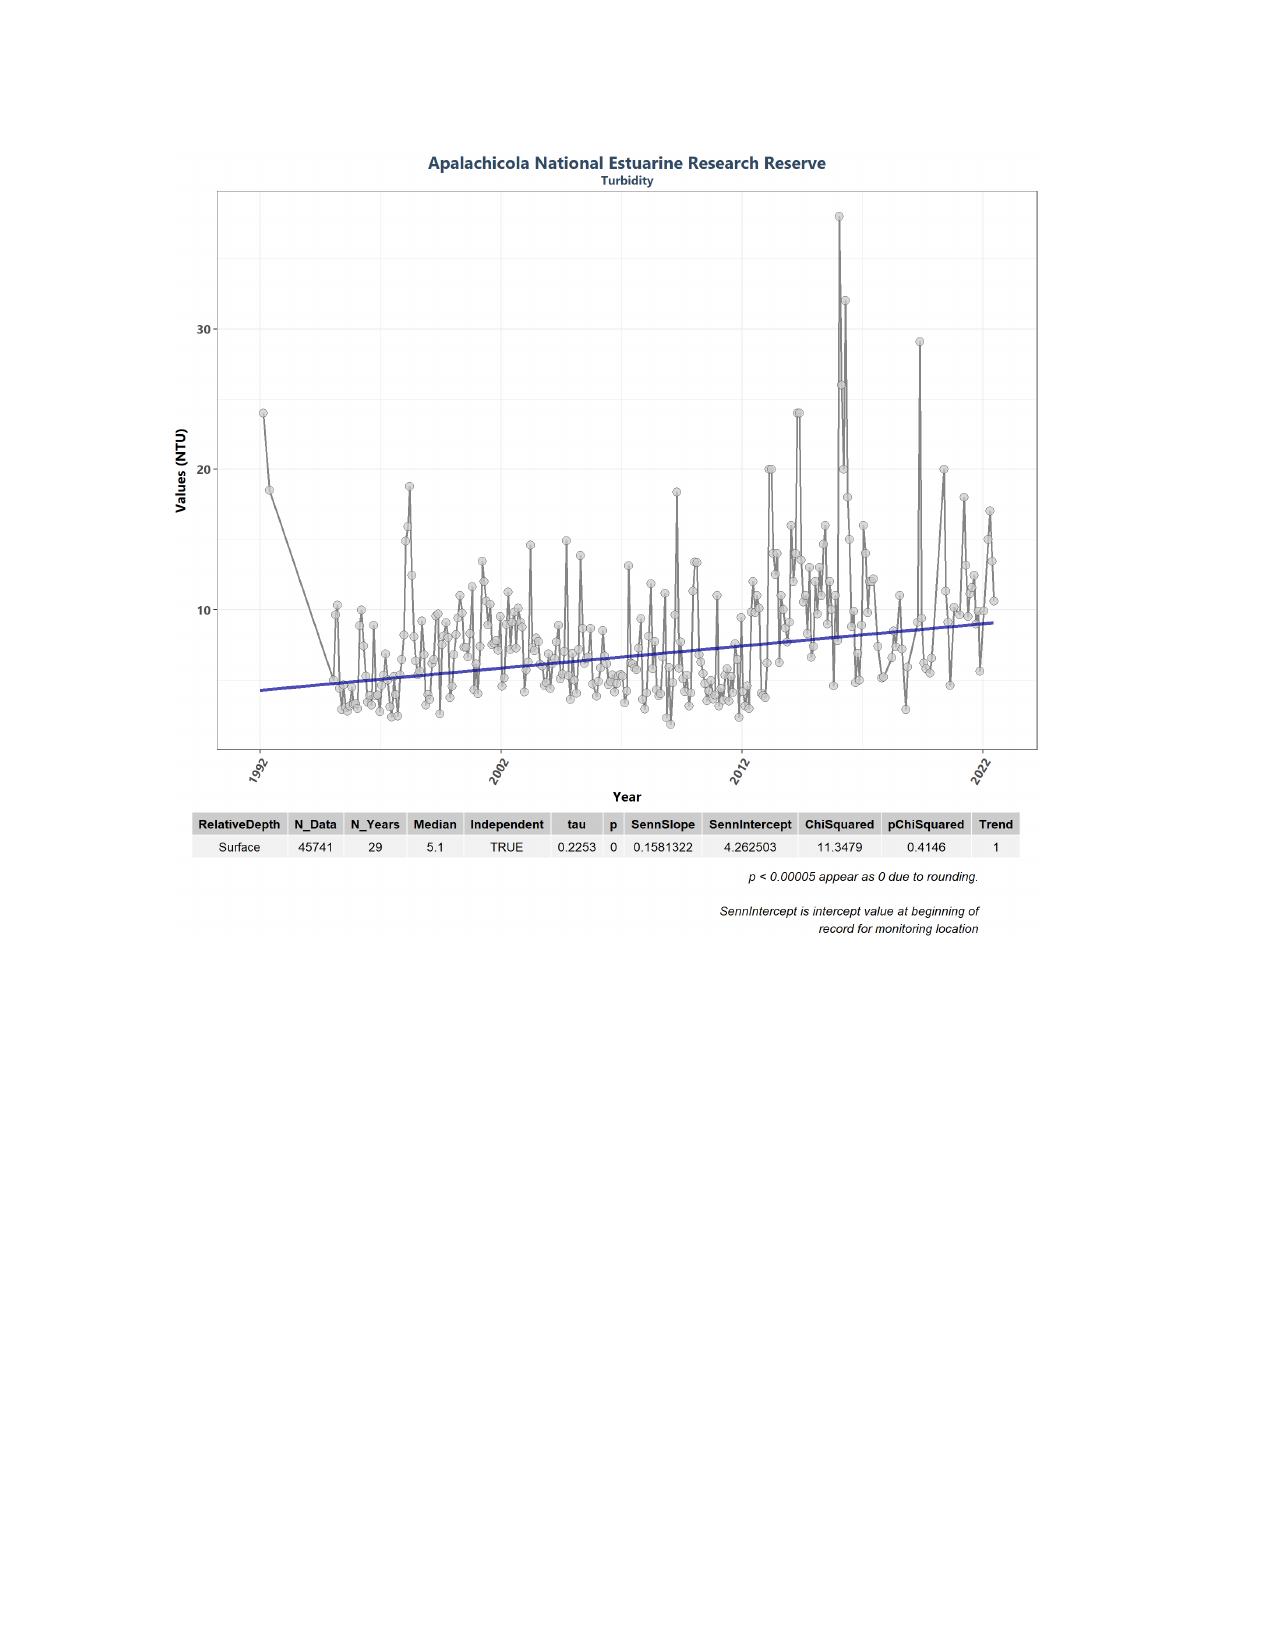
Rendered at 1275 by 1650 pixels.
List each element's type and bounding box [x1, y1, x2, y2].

picture [168, 150, 1044, 938]
